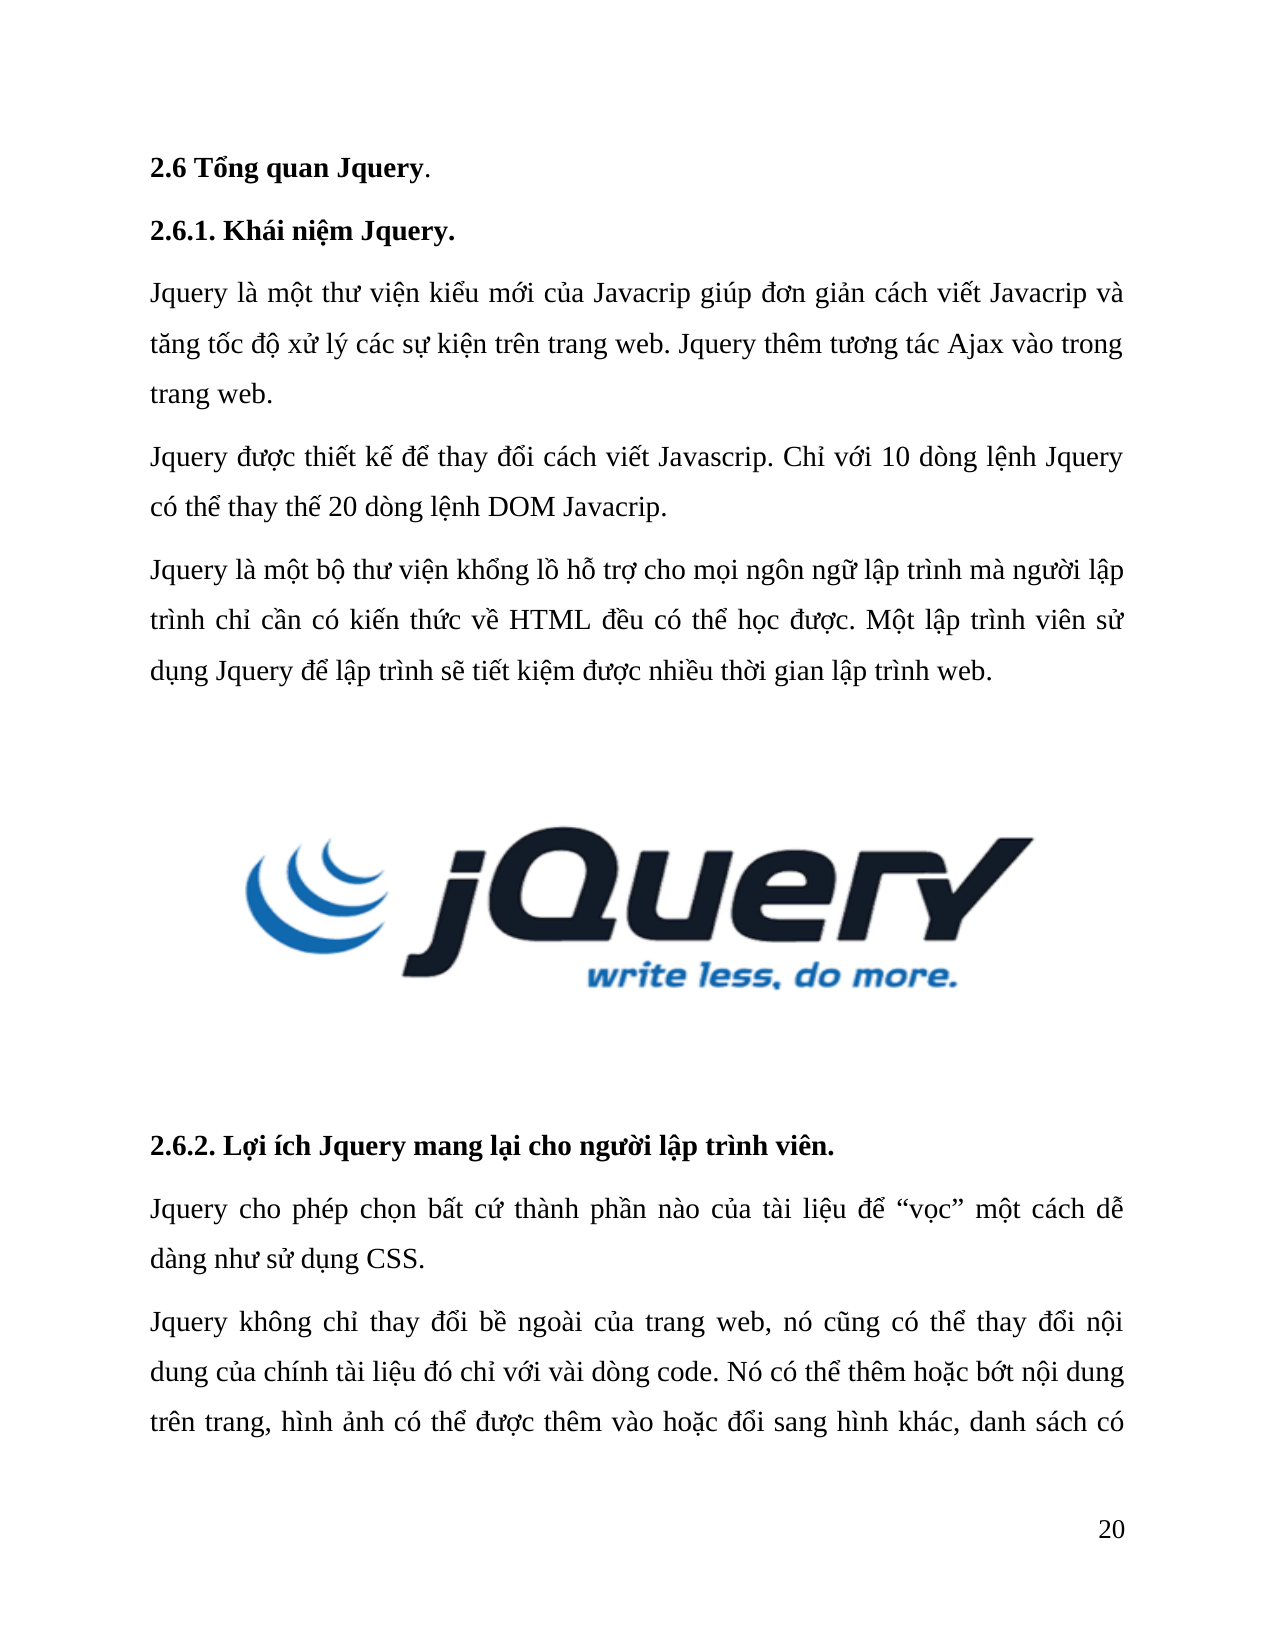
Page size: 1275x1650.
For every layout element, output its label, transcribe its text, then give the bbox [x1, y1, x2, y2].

subtitle 2.6.1. Khái niệm Jquery. [150, 213, 1125, 246]
text Jquery cho phép chọn bất cứ thành phần nào của tài liệu để “vọc” một cách dễ dàng như sử dụng CSS. [150, 1191, 1125, 1275]
subtitle 2.6 Tổng quan Jquery. [150, 150, 1125, 183]
text Jquery là một thư viện kiểu mới của Javacrip giúp đơn giản cách viết Javacrip và tăng tốc độ xử lý các sự kiện trên trang web. Jquery thêm tương tác Ajax vào trong trang web. [150, 276, 1125, 410]
picture [204, 715, 1071, 1102]
text Jquery là một bộ thư viện khổng lồ hỗ trợ cho mọi ngôn ngữ lập trình mà người lập trình chỉ cần có kiến thức về HTML đều có thể học được. Một lập trình viên sử dụng Jquery để lập trình sẽ tiết kiệm được nhiều thời gian lập trình web. [150, 552, 1125, 686]
text Jquery được thiết kế để thay đổi cách viết Javascrip. Chỉ với 10 dòng lệnh Jquery có thể thay thế 20 dòng lệnh DOM Javacrip. [150, 439, 1125, 523]
subtitle 2.6.2. Lợi ích Jquery mang lại cho người lập trình viên. [150, 1128, 1125, 1162]
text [150, 1304, 1125, 1438]
